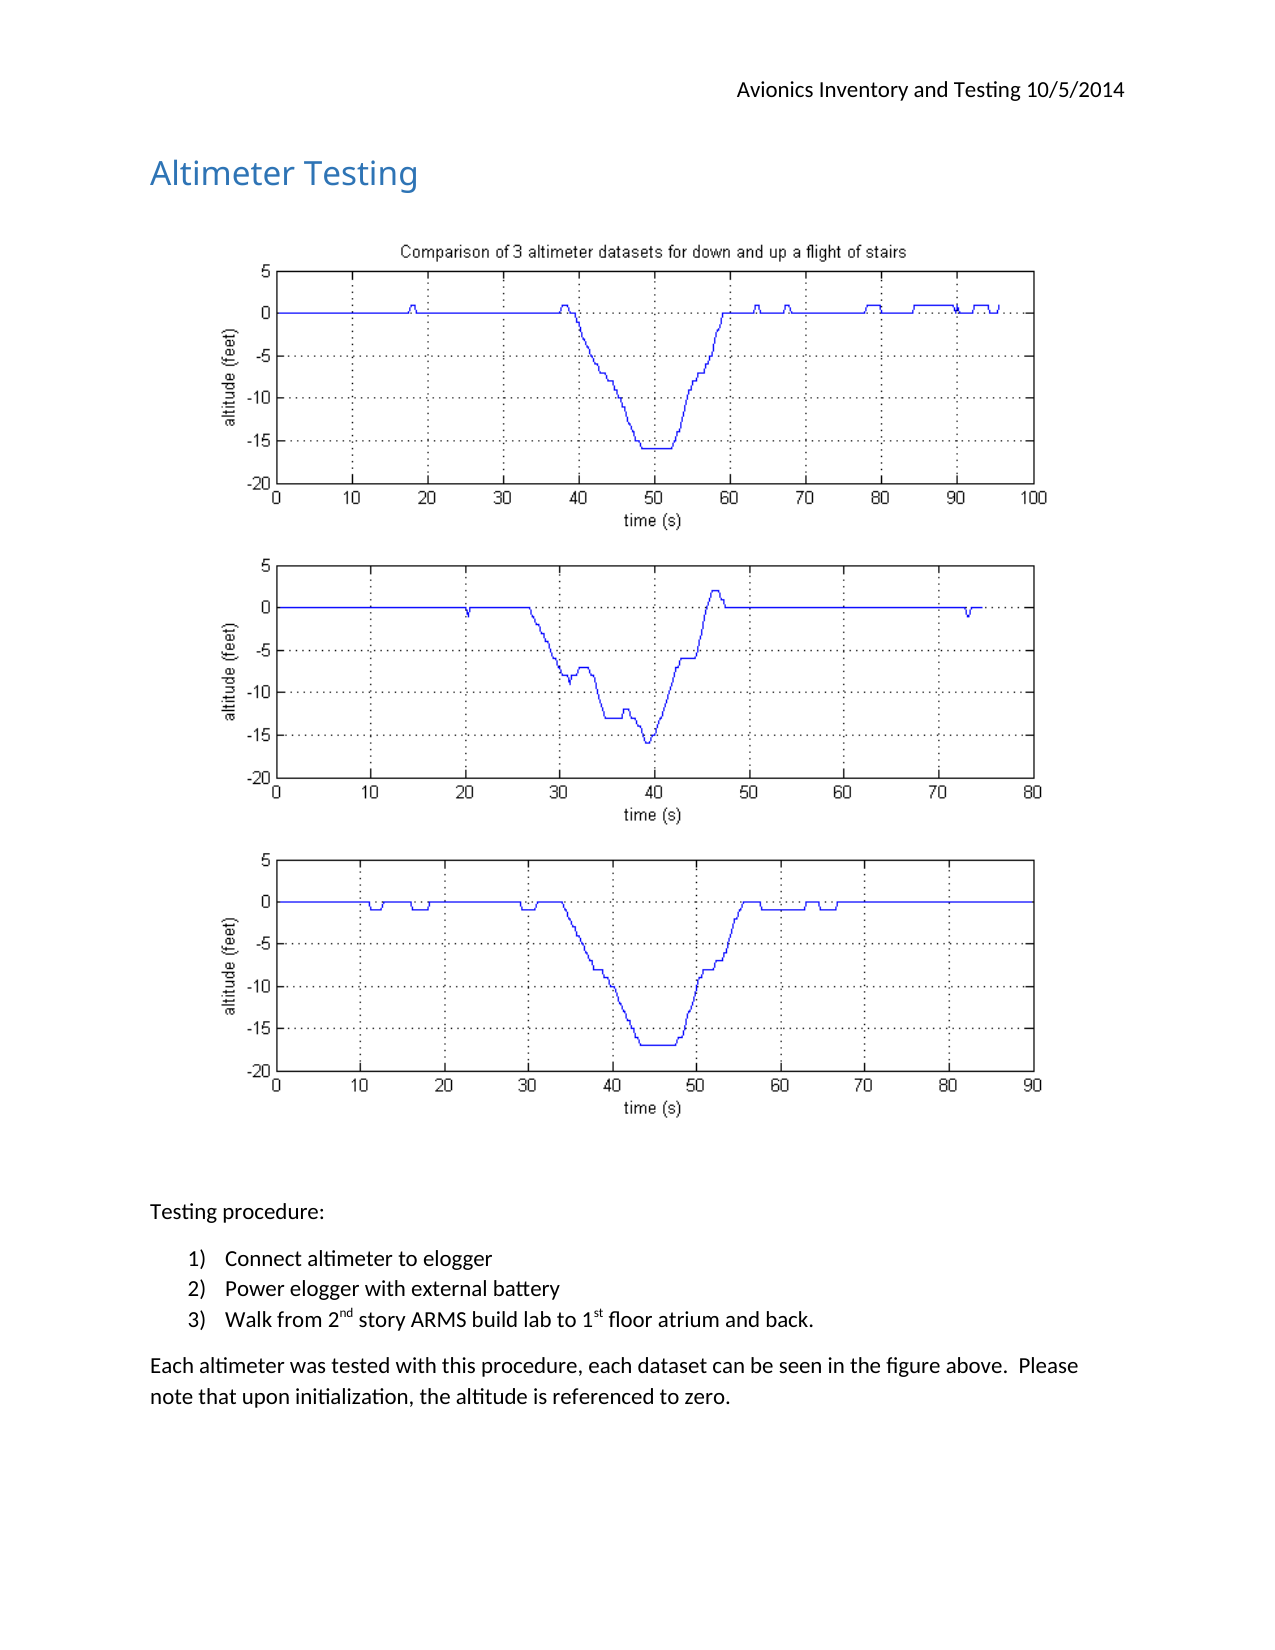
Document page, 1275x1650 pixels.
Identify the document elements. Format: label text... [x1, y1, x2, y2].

text Each altimeter was tested with this procedure, each dataset can be seen in the figure above. Please note that upon initialization, the altitude is referenced to zero. [150, 1352, 1125, 1410]
text Testing procedure: [150, 1197, 1125, 1226]
picture [150, 198, 1125, 1179]
list Connect altimeter to elogger [187, 1244, 1125, 1272]
subtitle Altimeter Testing [150, 150, 1125, 195]
list Power elogger with external battery [187, 1274, 1125, 1303]
list Walk from 2nd story ARMS build lab to 1st floor atrium and back. [187, 1305, 1125, 1333]
